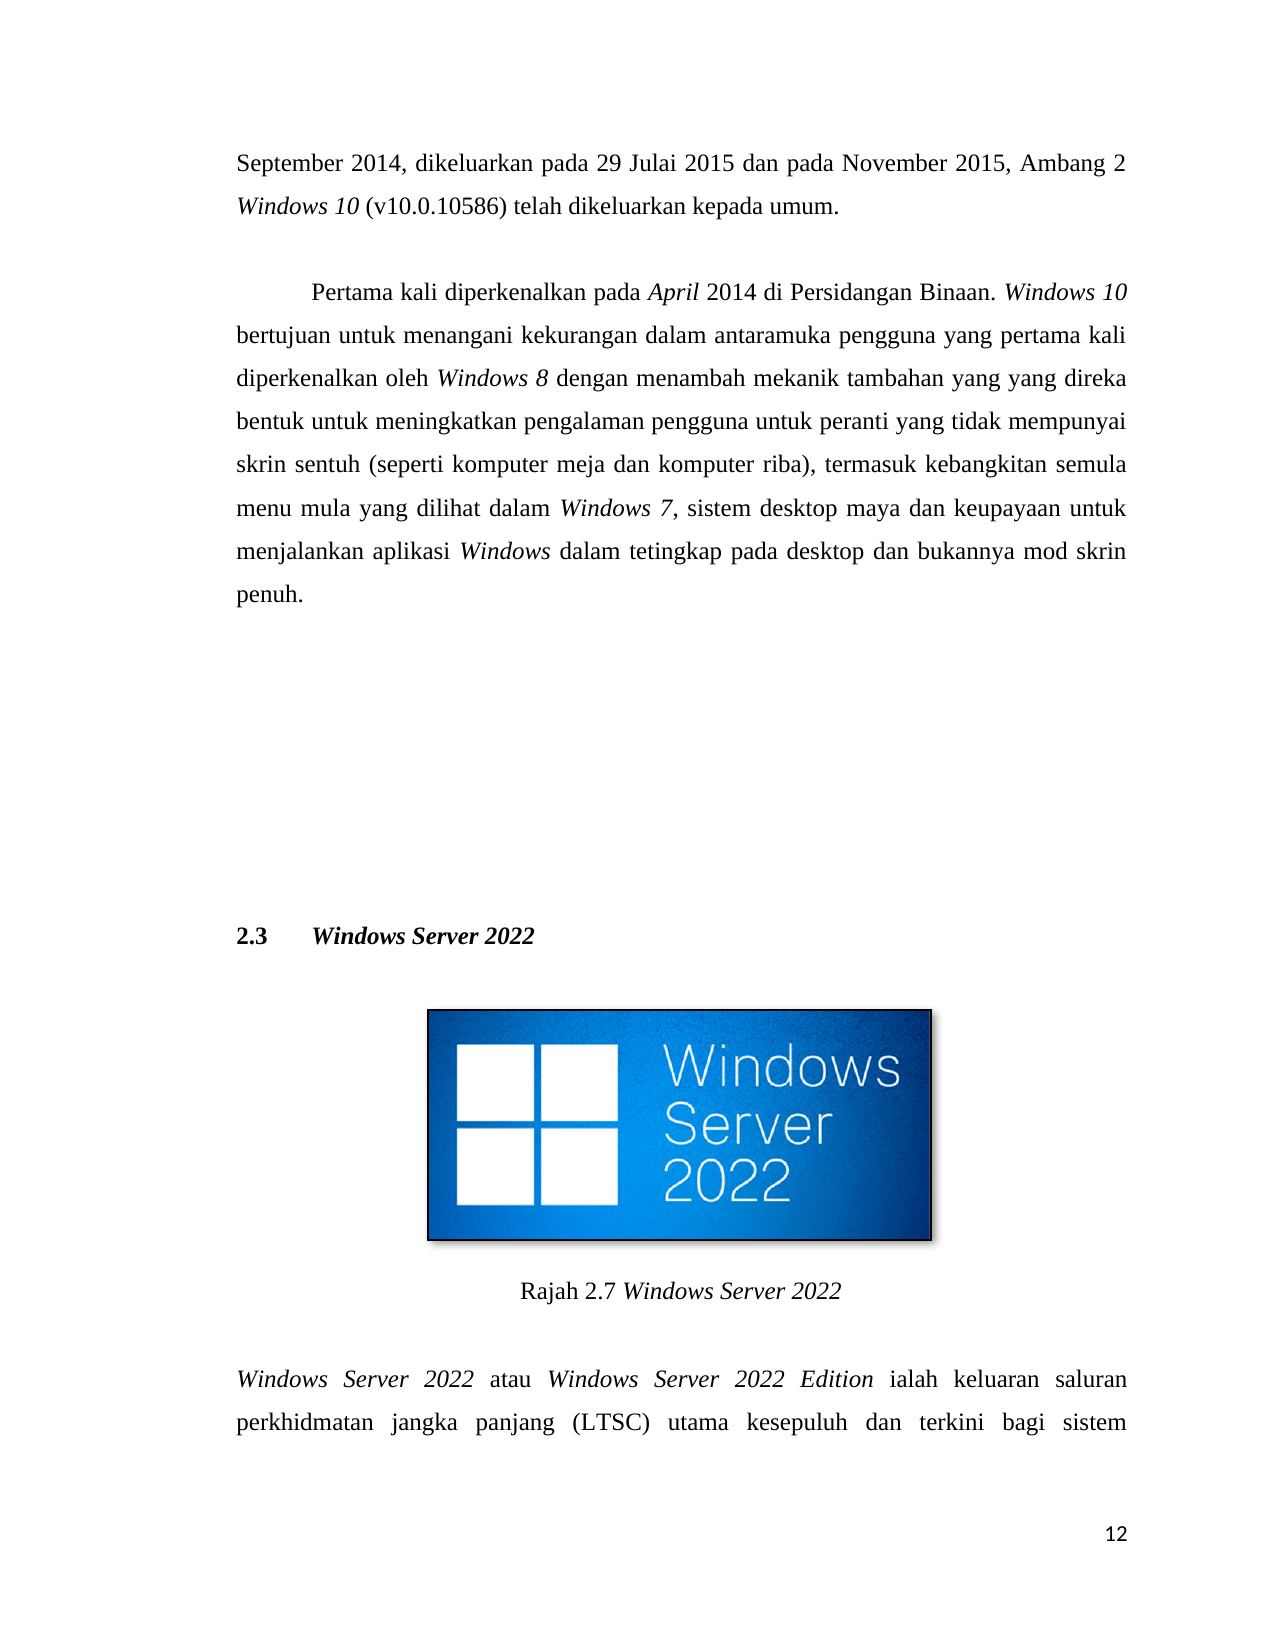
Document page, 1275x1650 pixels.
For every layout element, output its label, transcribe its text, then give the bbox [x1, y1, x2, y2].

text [236, 148, 1127, 219]
text Rajah 2.7 Windows Server 2022 [236, 1276, 1127, 1304]
picture [429, 1011, 930, 1239]
subtitle Windows Server 2022 [236, 921, 1127, 950]
text Pertama kali diperkenalkan pada April 2014 di Persidangan Binaan. Windows 10 bertujuan untuk menangani kekurangan dalam antaramuka pengguna yang pertama kali diperkenalkan oleh Windows 8 dengan menambah mekanik tambahan yang yang direka bentuk untuk meningkatkan pengalaman pengguna untuk peranti yang tidak mempunyai skrin sentuh (seperti komputer meja dan komputer riba), termasuk kebangkitan semula menu mula yang dilihat dalam Windows 7, sistem desktop maya dan keupayaan untuk menjalankan aplikasi Windows dalam tetingkap pada desktop dan bukannya mod skrin penuh. [236, 277, 1127, 608]
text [236, 1364, 1127, 1436]
